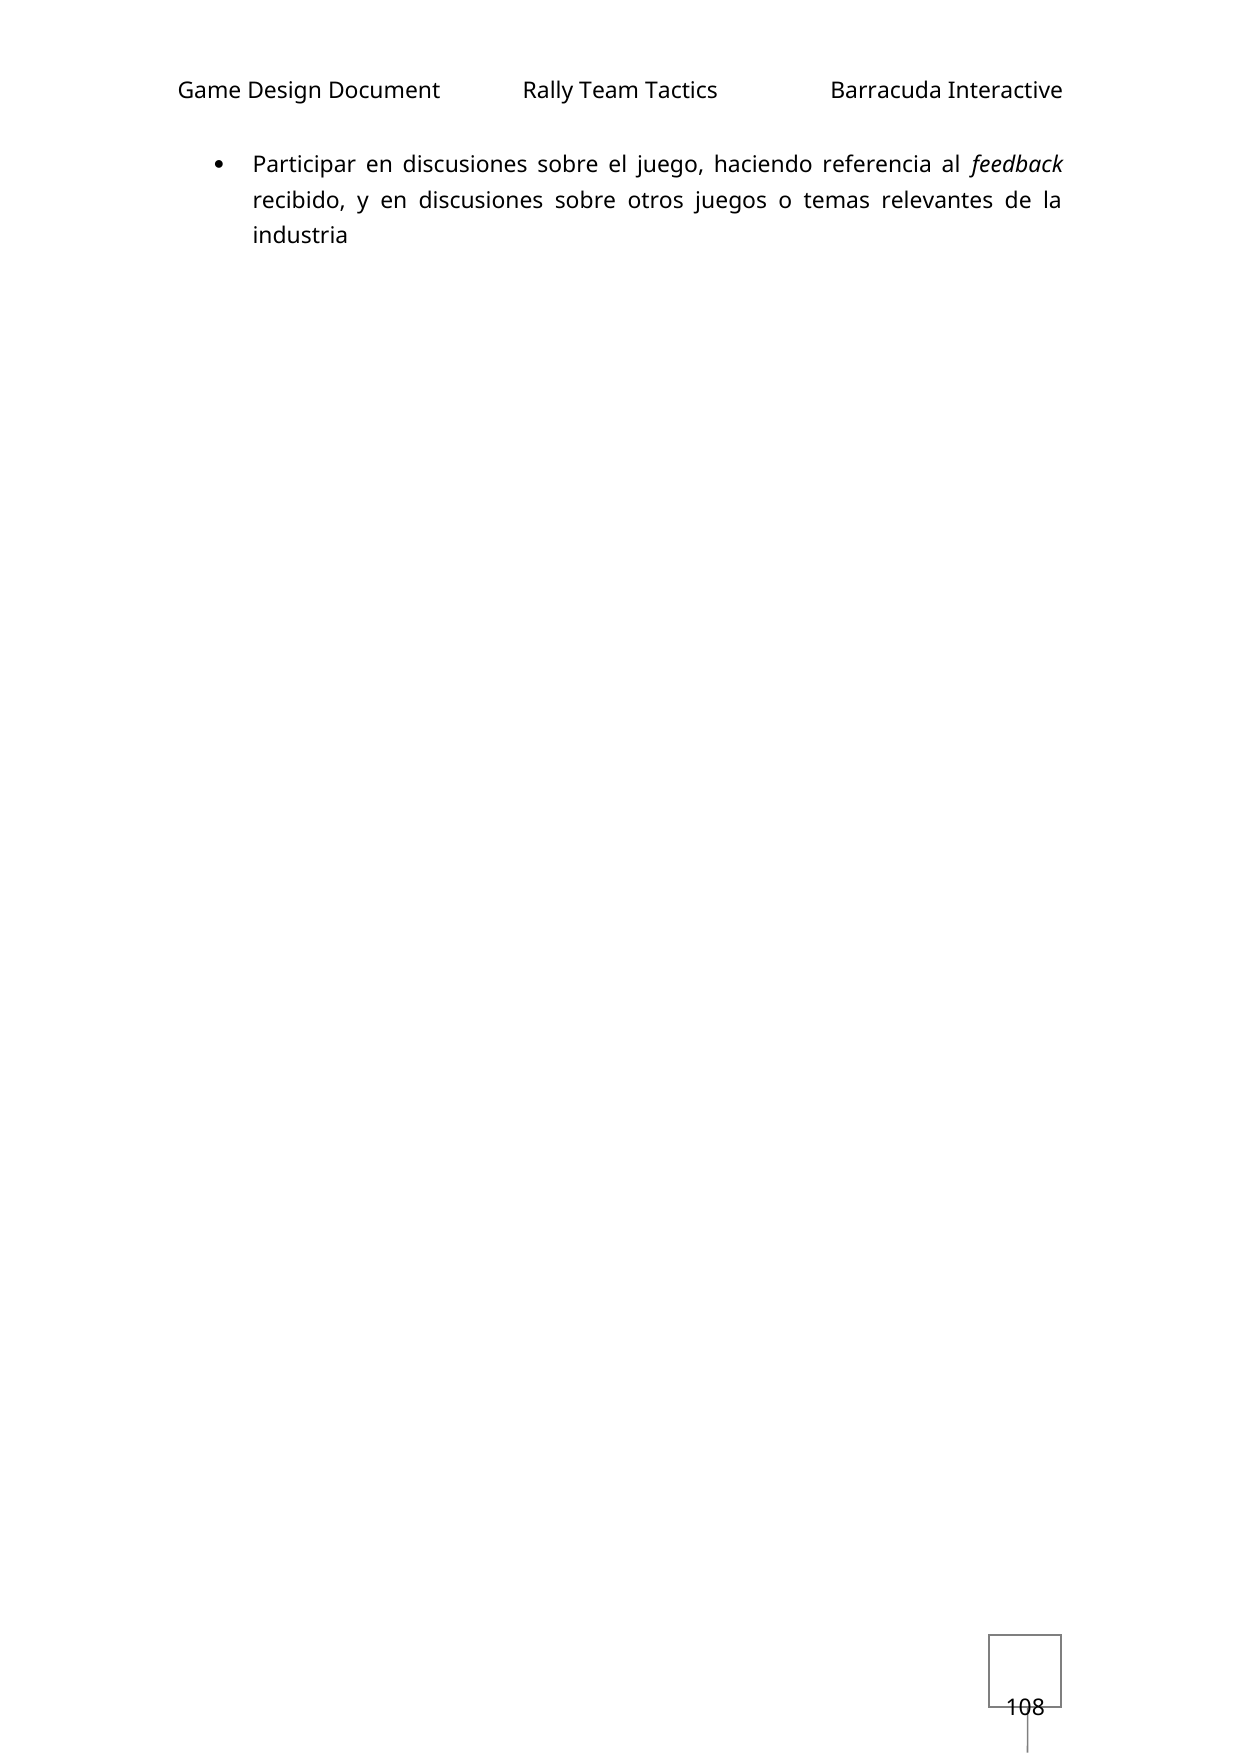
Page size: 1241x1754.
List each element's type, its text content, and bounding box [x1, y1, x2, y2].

list Participar en discusiones sobre el juego, haciendo referencia al feedback recibido, y en discusiones sobre otros juegos o temas relevantes de la industria [215, 148, 1063, 251]
